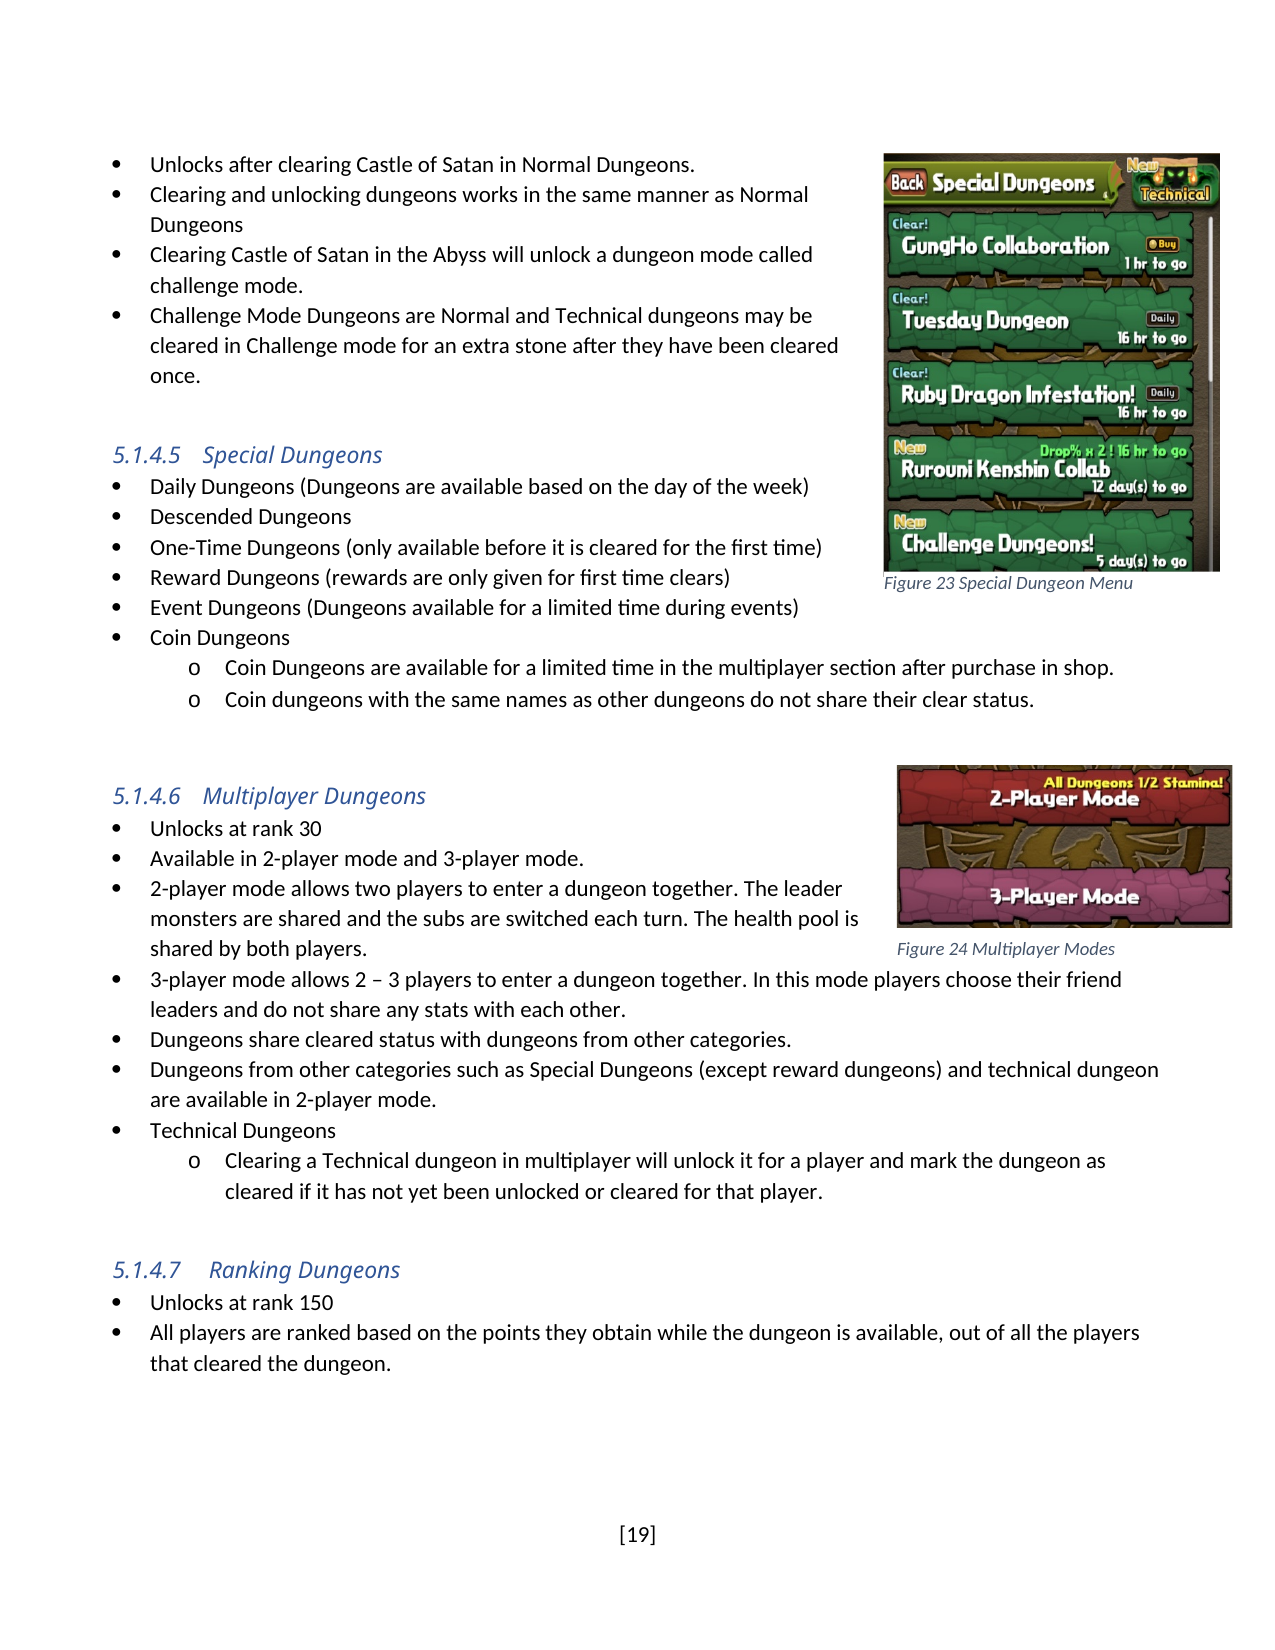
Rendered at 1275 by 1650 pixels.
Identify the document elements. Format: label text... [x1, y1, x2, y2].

list Descended Dungeons [112, 502, 883, 531]
picture [896, 765, 1233, 928]
list Technical Dungeons [112, 1116, 1162, 1144]
list Unlocks at rank 150 [112, 1288, 1162, 1316]
subtitle Multiplayer Dungeons [112, 780, 896, 811]
subtitle Ranking Dungeons [112, 1254, 1162, 1286]
list Unlocks at rank 30 [112, 814, 896, 842]
list Available in 2-player mode and 3-player mode. [112, 844, 896, 872]
picture [883, 153, 1220, 571]
list 2-player mode allows two players to enter a dungeon together. The leader monsters are shared and the subs are switched each turn. The health pool is shared by both players. [112, 874, 1162, 963]
list Event Dungeons (Dungeons available for a limited time during events) [112, 593, 1162, 621]
list Reward Dungeons (rewards are only given for first time clears) [112, 563, 883, 591]
subtitle Special Dungeons [112, 438, 883, 470]
list One-Time Dungeons (only available before it is cleared for the first time) [112, 533, 883, 561]
list Clearing a Technical dungeon in multiplayer will unlock it for a player and mark the dungeon as cleared if it has not yet been unlocked or cleared for that player. [187, 1146, 1162, 1205]
list Coin Dungeons are available for a limited time in the multiplayer section after purchase in shop. [187, 653, 1162, 683]
list Coin dungeons with the same names as other dungeons do not share their clear status. [187, 685, 1162, 714]
list Challenge Mode Dungeons are Normal and Technical dungeons may be cleared in Challenge mode for an extra stone after they have been cleared once. [112, 301, 883, 389]
list Daily Dungeons (Dungeons are available based on the day of the week) [112, 472, 883, 500]
list Dungeons from other categories such as Special Dungeons (except reward dungeons) and technical dungeon are available in 2-player mode. [112, 1055, 1162, 1114]
list All players are ranked based on the points they obtain while the dungeon is available, out of all the players that cleared the dungeon. [112, 1318, 1162, 1377]
list Clearing and unlocking dungeons works in the same manner as Normal Dungeons [112, 180, 883, 238]
list 3-player mode allows 2 – 3 players to enter a dungeon together. In this mode players choose their friend leaders and do not share any stats with each other. [112, 965, 1162, 1023]
list Coin Dungeons [112, 623, 1162, 651]
list Dungeons share cleared status with dungeons from other categories. [112, 1025, 1162, 1053]
list Unlocks after clearing Castle of Satan in Normal Dungeons. [112, 150, 1162, 178]
list Clearing Castle of Satan in the Abyss will unlock a dungeon mode called challenge mode. [112, 241, 883, 299]
